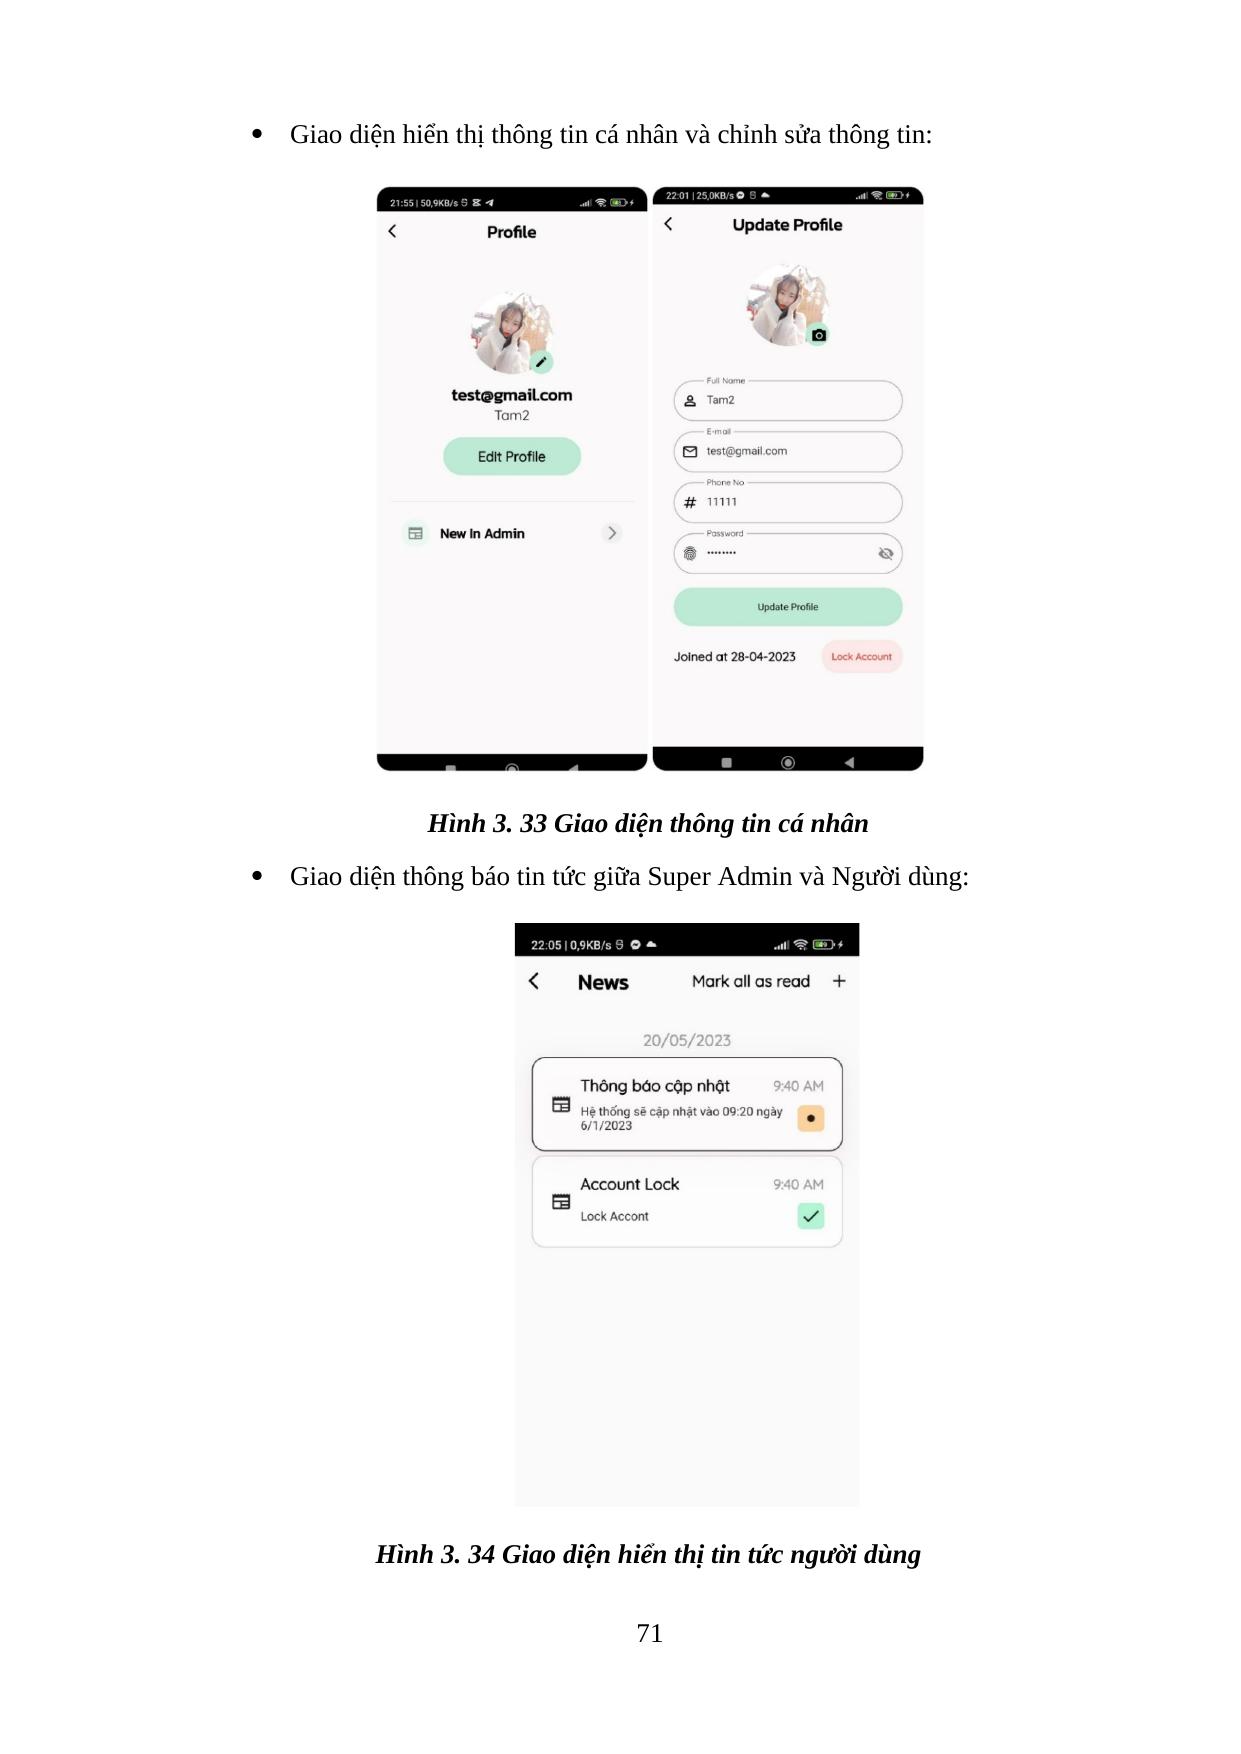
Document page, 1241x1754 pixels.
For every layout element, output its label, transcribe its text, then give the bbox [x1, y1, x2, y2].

picture [514, 923, 860, 1507]
list Giao diện thông báo tin tức giữa Super Admin và Người dùng: [252, 859, 1122, 891]
list Giao diện hiển thị thông tin cá nhân và chỉnh sửa thông tin: [252, 118, 1122, 149]
text Hình 3. 33 Giao diện thông tin cá nhân [177, 808, 1122, 839]
picture [371, 181, 928, 776]
text Hình 3. 34 Giao diện hiển thị tin tức người dùng [177, 1538, 1122, 1569]
